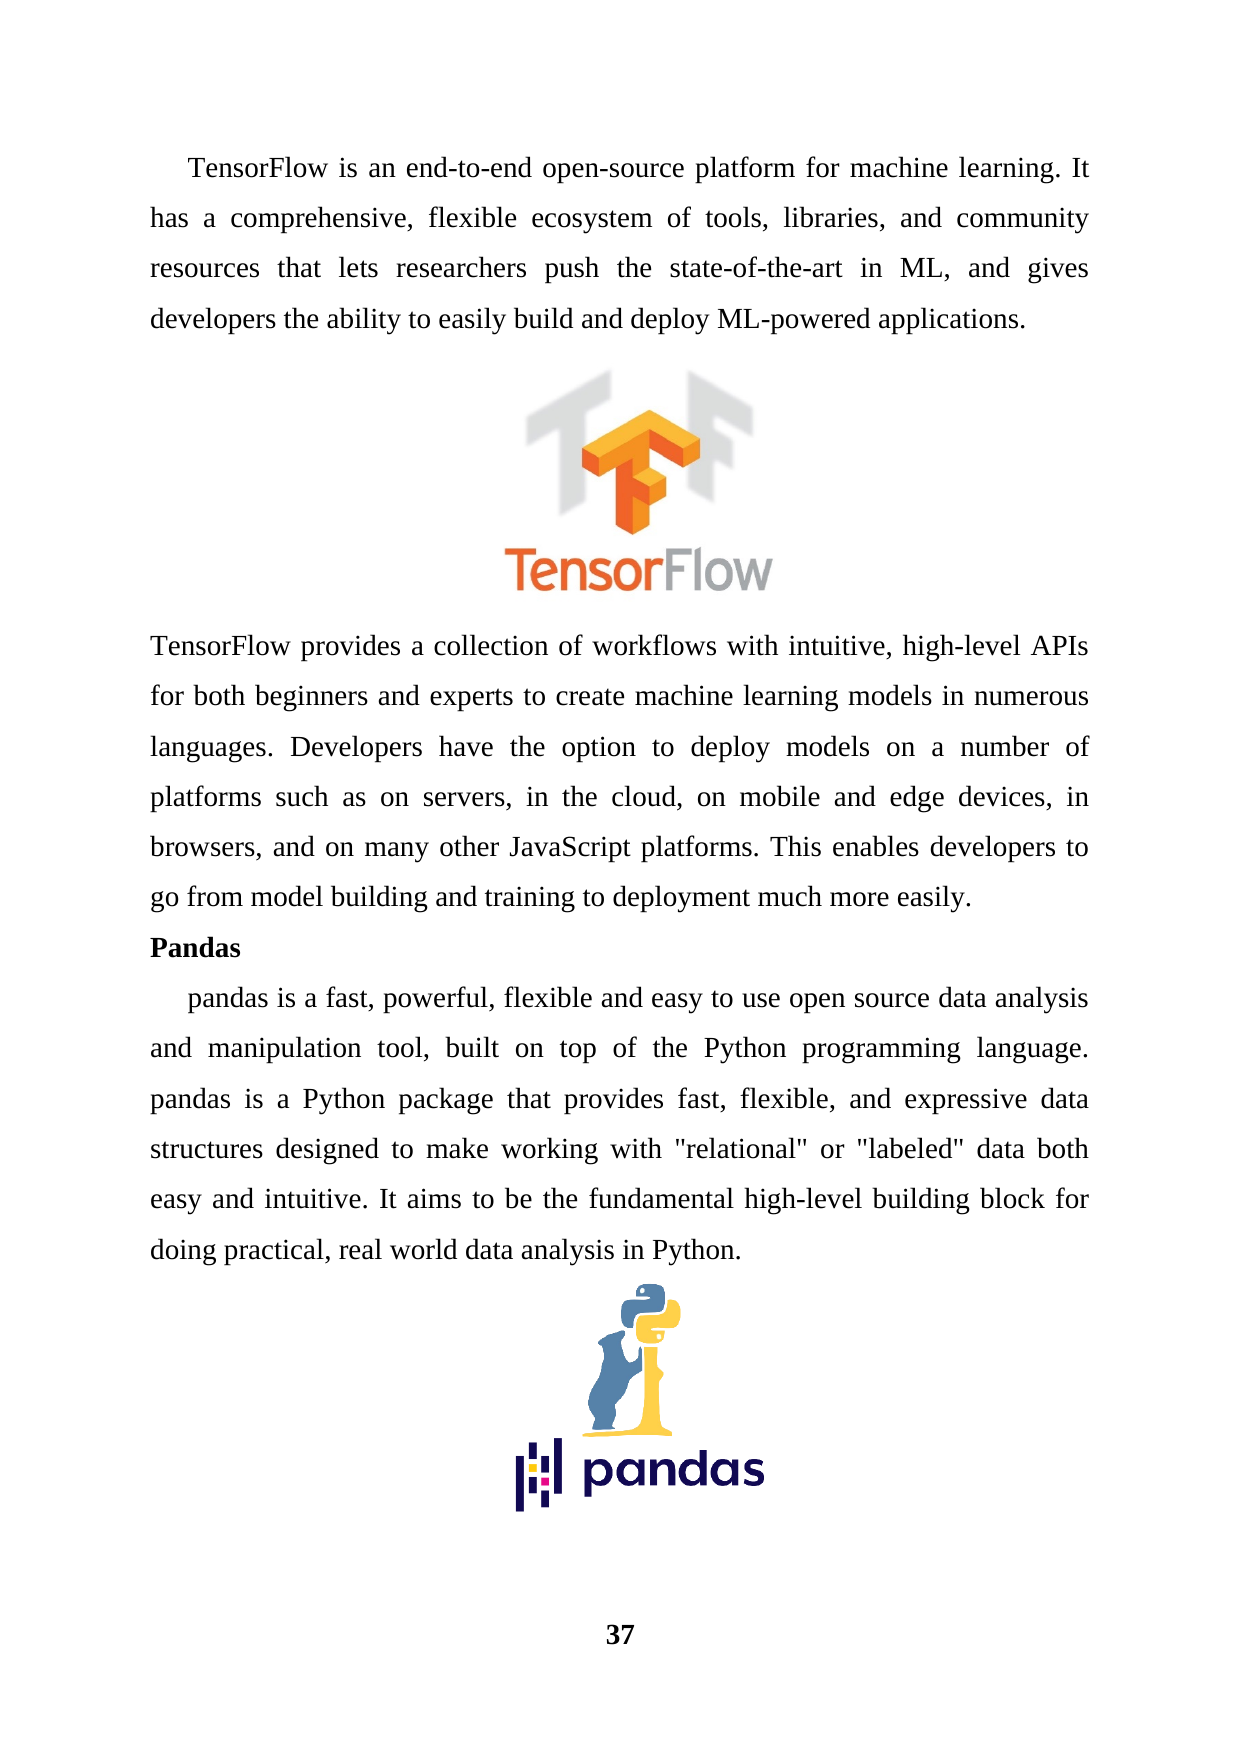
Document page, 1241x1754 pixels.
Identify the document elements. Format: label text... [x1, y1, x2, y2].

text TensorFlow provides a collection of workflows with intuitive, high-level APIs for both beginners and experts to create machine learning models in numerous languages. Developers have the option to deploy models on a number of platforms such as on servers, in the cloud, on mobile and edge devices, in browsers, and on many other JavaScript platforms. This enables developers to go from model building and training to deployment much more easily. [150, 628, 1090, 913]
picture [513, 1282, 765, 1516]
text Pandas [150, 930, 1090, 963]
picture [503, 351, 775, 614]
text pandas is a fast, powerful, flexible and easy to use open source data analysis and manipulation tool, built on top of the Python programming language. pandas is a Python package that provides fast, flexible, and expressive data structures designed to make working with "relational" or "labeled" data both easy and intuitive. It aims to be the fundamental high-level building block for doing practical, real world data analysis in Python. [150, 980, 1090, 1265]
text TensorFlow is an end-to-end open-source platform for machine learning. It has a comprehensive, flexible ecosystem of tools, libraries, and community resources that lets researchers push the state-of-the-art in ML, and gives developers the ability to easily build and deploy ML-powered applications. [150, 150, 1090, 334]
